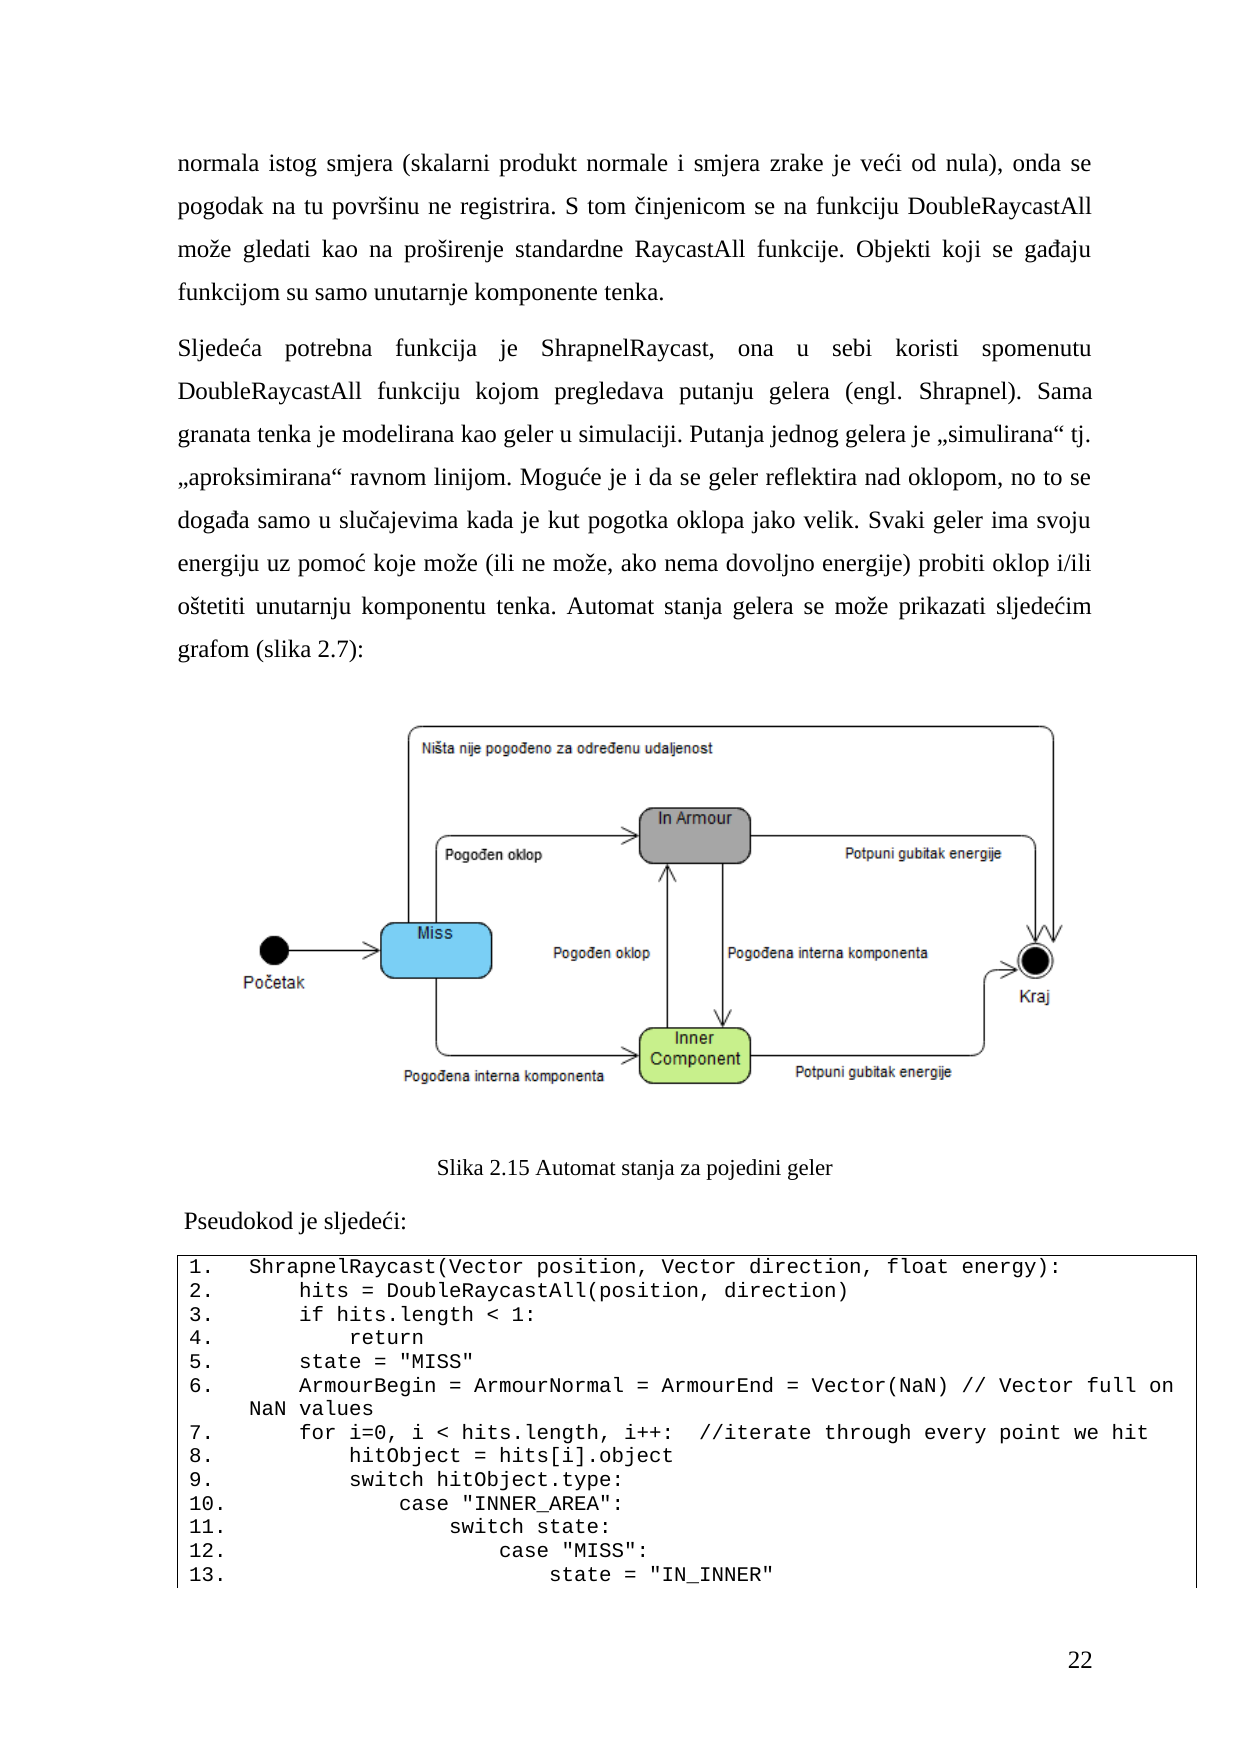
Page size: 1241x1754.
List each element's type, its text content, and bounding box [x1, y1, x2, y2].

table_cell hitObject = hits[i].object [238, 1446, 1196, 1469]
table_cell 4. [178, 1327, 238, 1351]
table_cell for i=0, i < hits.length, i++: //iterate through every point we hit [238, 1422, 1196, 1446]
table_cell switch hitObject.type: [238, 1469, 1196, 1493]
table_cell return [238, 1327, 1196, 1351]
table_cell case "INNER_AREA": [238, 1493, 1196, 1516]
table_cell if hits.length < 1: [238, 1304, 1196, 1327]
table_cell ArmourBegin = ArmourNormal = ArmourEnd = Vector(NaN) // Vector full on NaN values [238, 1375, 1196, 1422]
table_cell 2. [178, 1280, 238, 1304]
table_cell 8. [178, 1446, 238, 1469]
table_cell 10. [178, 1493, 238, 1516]
table_cell case "MISS": [238, 1540, 1196, 1564]
text Pseudokod je sljedeći: [177, 1206, 1092, 1235]
table_cell 13. [178, 1564, 238, 1587]
picture [177, 690, 1093, 1127]
table_cell switch state: [238, 1516, 1196, 1540]
table_header ShrapnelRaycast(Vector position, Vector direction, float energy): [238, 1256, 1196, 1280]
table_cell state = "MISS" [238, 1351, 1196, 1374]
text Sljedeća potrebna funkcija je ShrapnelRaycast, ona u sebi koristi spomenutu DoubleRaycastAll funkciju kojom pregledava putanju gelera (engl. Shrapnel). Sama granata tenka je modelirana kao geler u simulaciji. Putanja jednog gelera je „simulirana“ tj. „aproksimirana“ ravnom linijom. Moguće je i da se geler reflektira nad oklopom, no to se događa samo u slučajevima kada je kut pogotka oklopa jako velik. Svaki geler ima svoju energiju uz pomoć koje može (ili ne može, ako nema dovoljno energije) probiti oklop i/ili oštetiti unutarnju komponentu tenka. Automat stanja gelera se može prikazati sljedećim grafom (slika 2.7): [177, 333, 1092, 663]
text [177, 148, 1092, 306]
table_cell hits = DoubleRaycastAll(position, direction) [238, 1280, 1196, 1304]
table_cell 7. [178, 1422, 238, 1446]
table_cell 12. [178, 1540, 238, 1564]
table_cell state = "IN_INNER" [238, 1564, 1196, 1587]
table_cell 3. [178, 1304, 238, 1327]
table_header 1. [178, 1256, 238, 1280]
table_cell 6. [178, 1375, 238, 1422]
table_cell 11. [178, 1516, 238, 1540]
table_cell 9. [178, 1469, 238, 1493]
table_cell 5. [178, 1351, 238, 1374]
